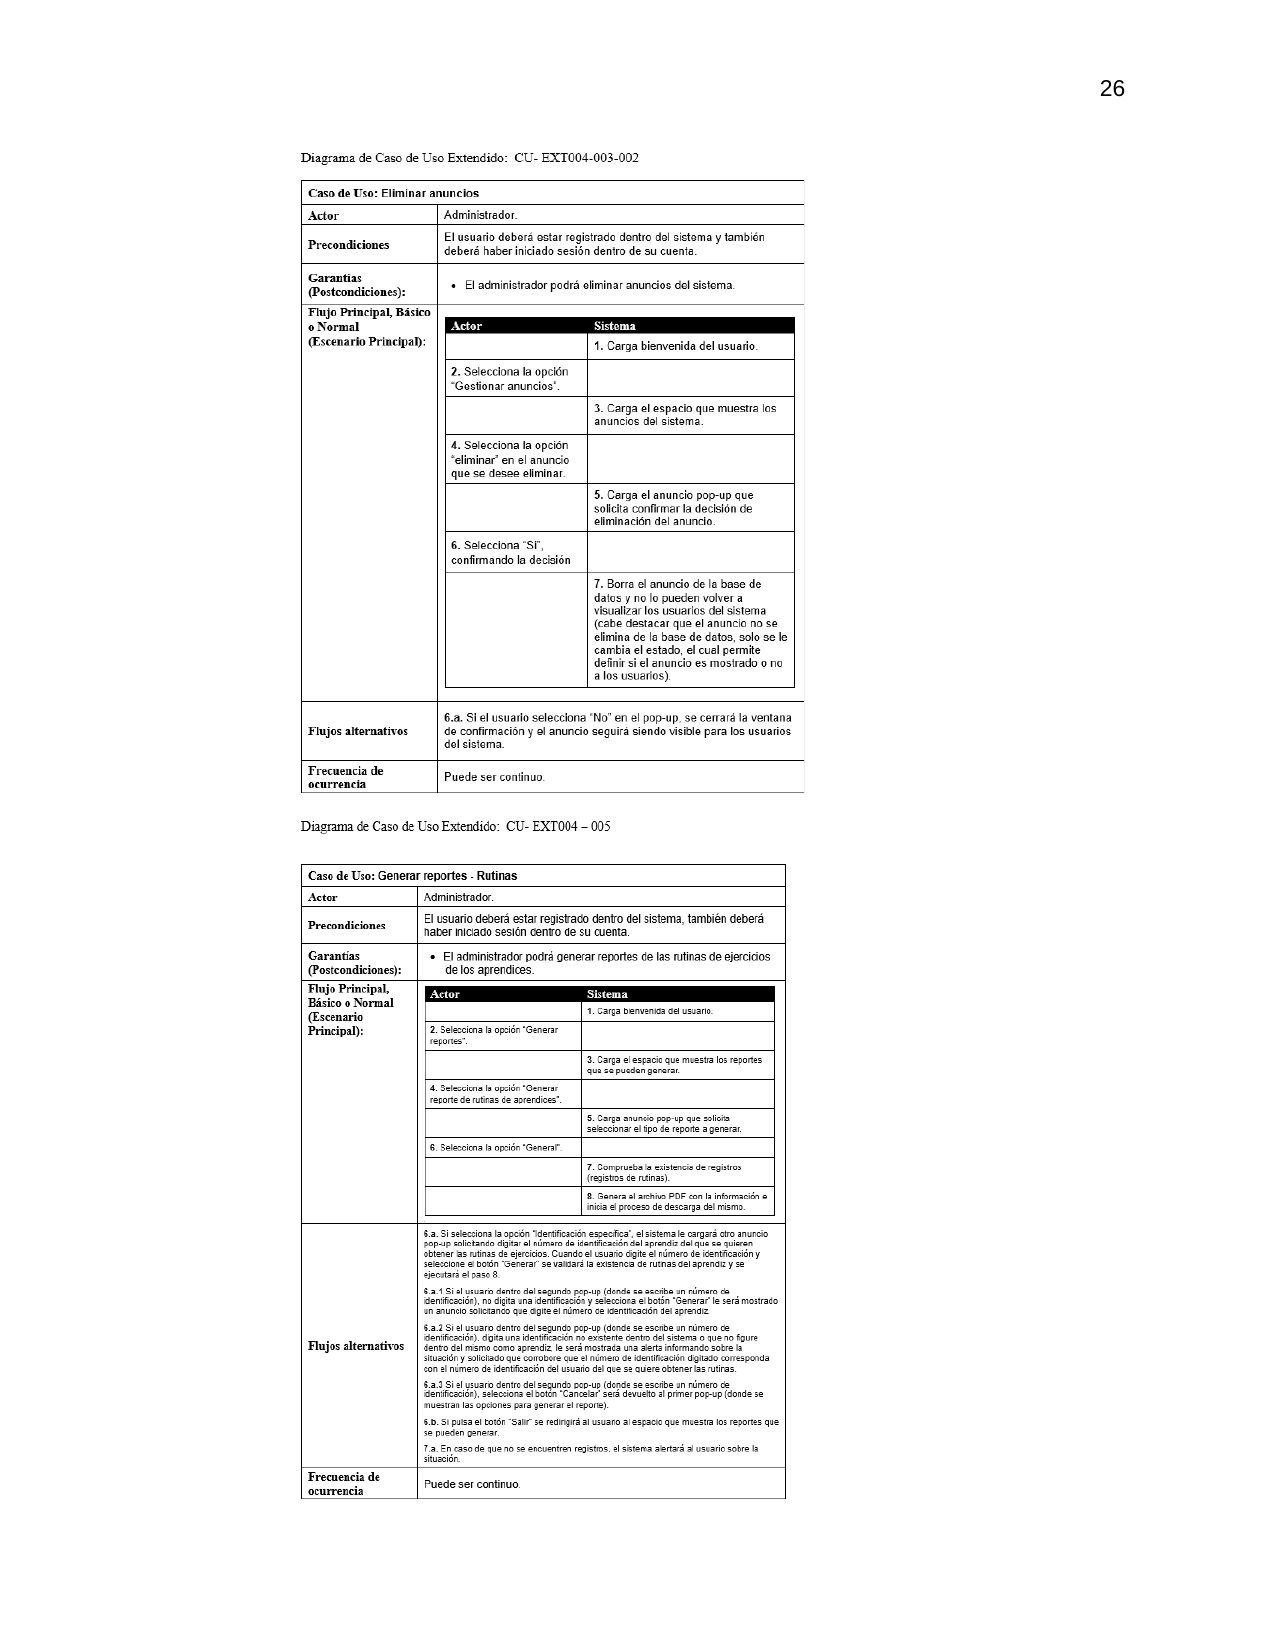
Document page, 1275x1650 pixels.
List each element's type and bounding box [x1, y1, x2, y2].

picture [300, 150, 805, 793]
picture [300, 818, 787, 1499]
